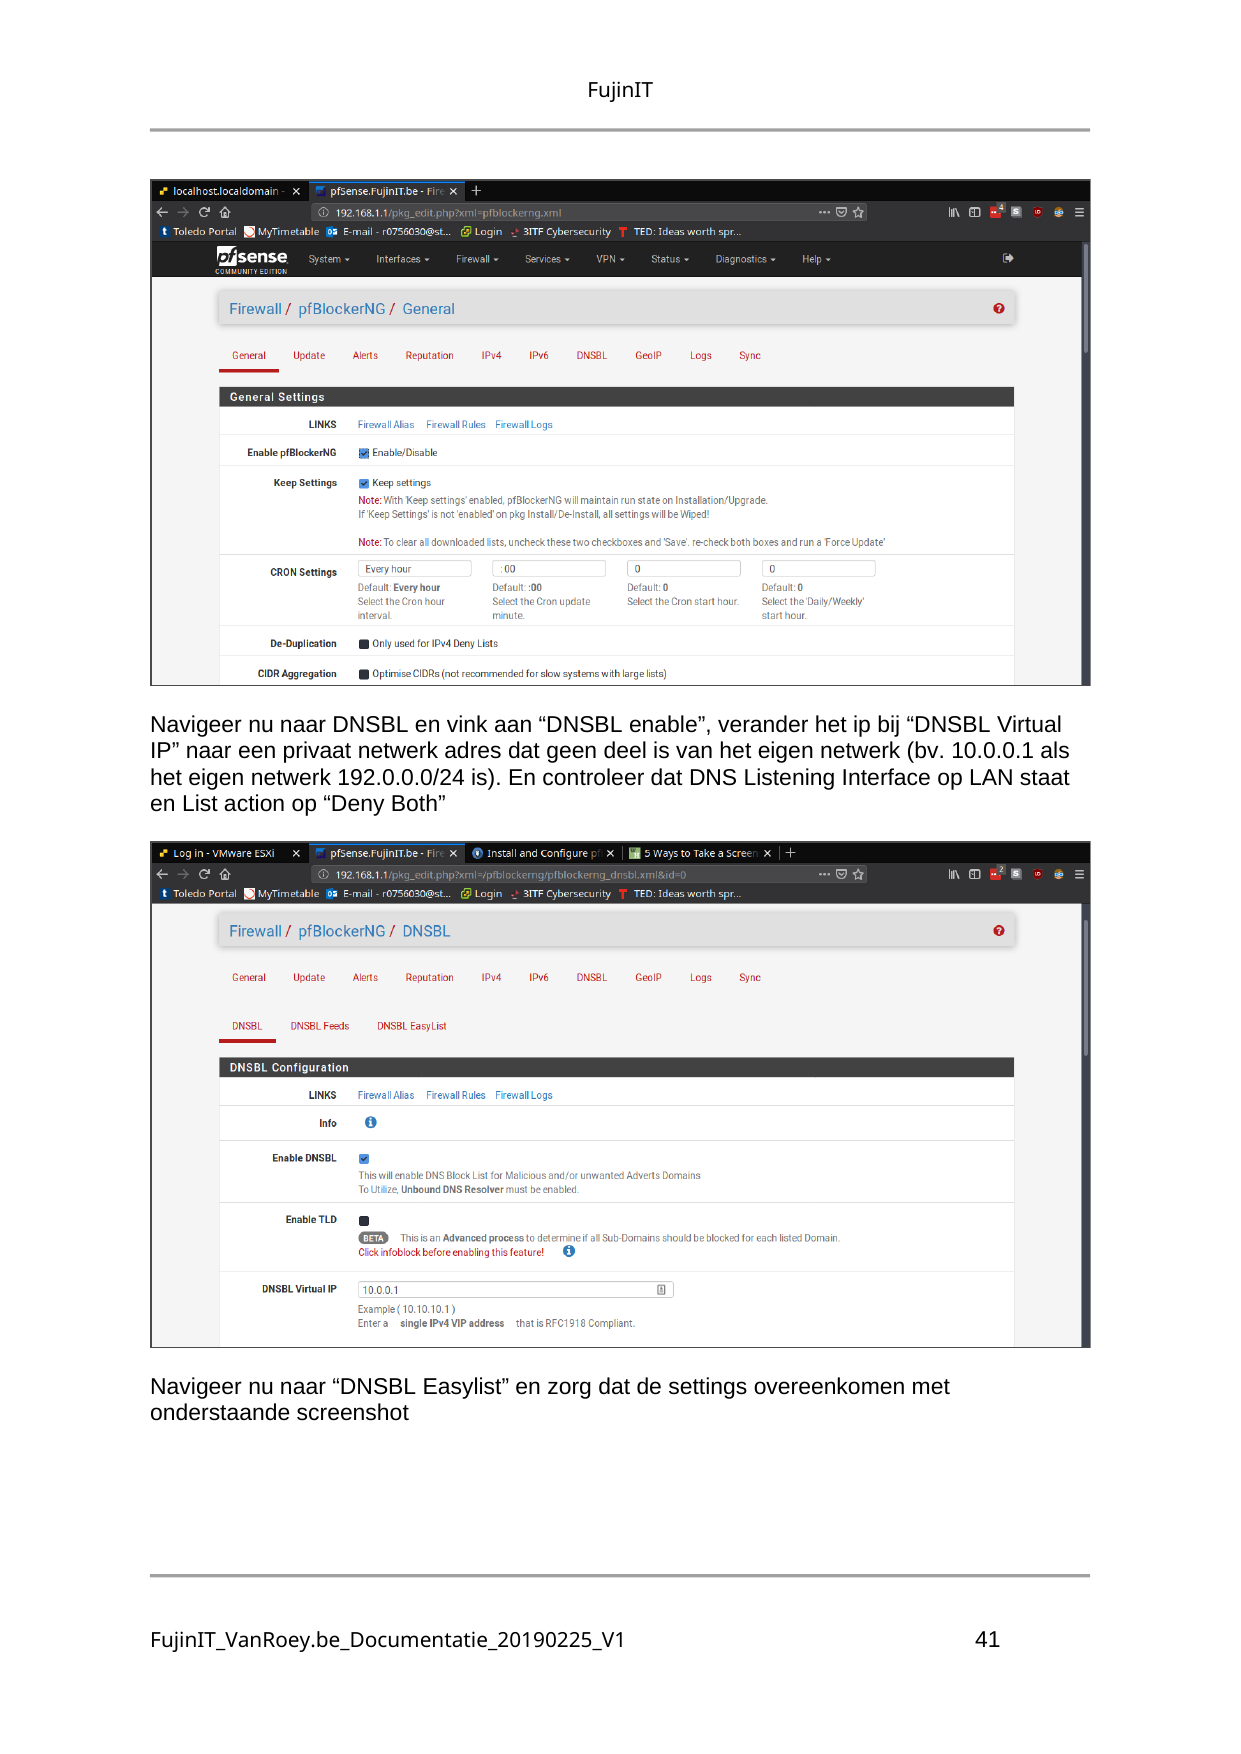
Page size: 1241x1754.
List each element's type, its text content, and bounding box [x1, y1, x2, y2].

text Navigeer nu naar DNSBL en vink aan “DNSBL enable”, verander het ip bij “DNSBL Virtual IP” naar een privaat netwerk adres dat geen deel is van het eigen netwerk (bv. 10.0.0.1 als het eigen netwerk 192.0.0.0/24 is). En controleer dat DNS Listening Interface op LAN staat en List action op “Deny Both” [150, 711, 1090, 816]
text Navigeer nu naar “DNSBL Easylist” en zorg dat de settings overeenkomen met onderstaande screenshot [150, 1373, 1090, 1425]
picture [150, 179, 1091, 686]
picture [150, 841, 1091, 1348]
